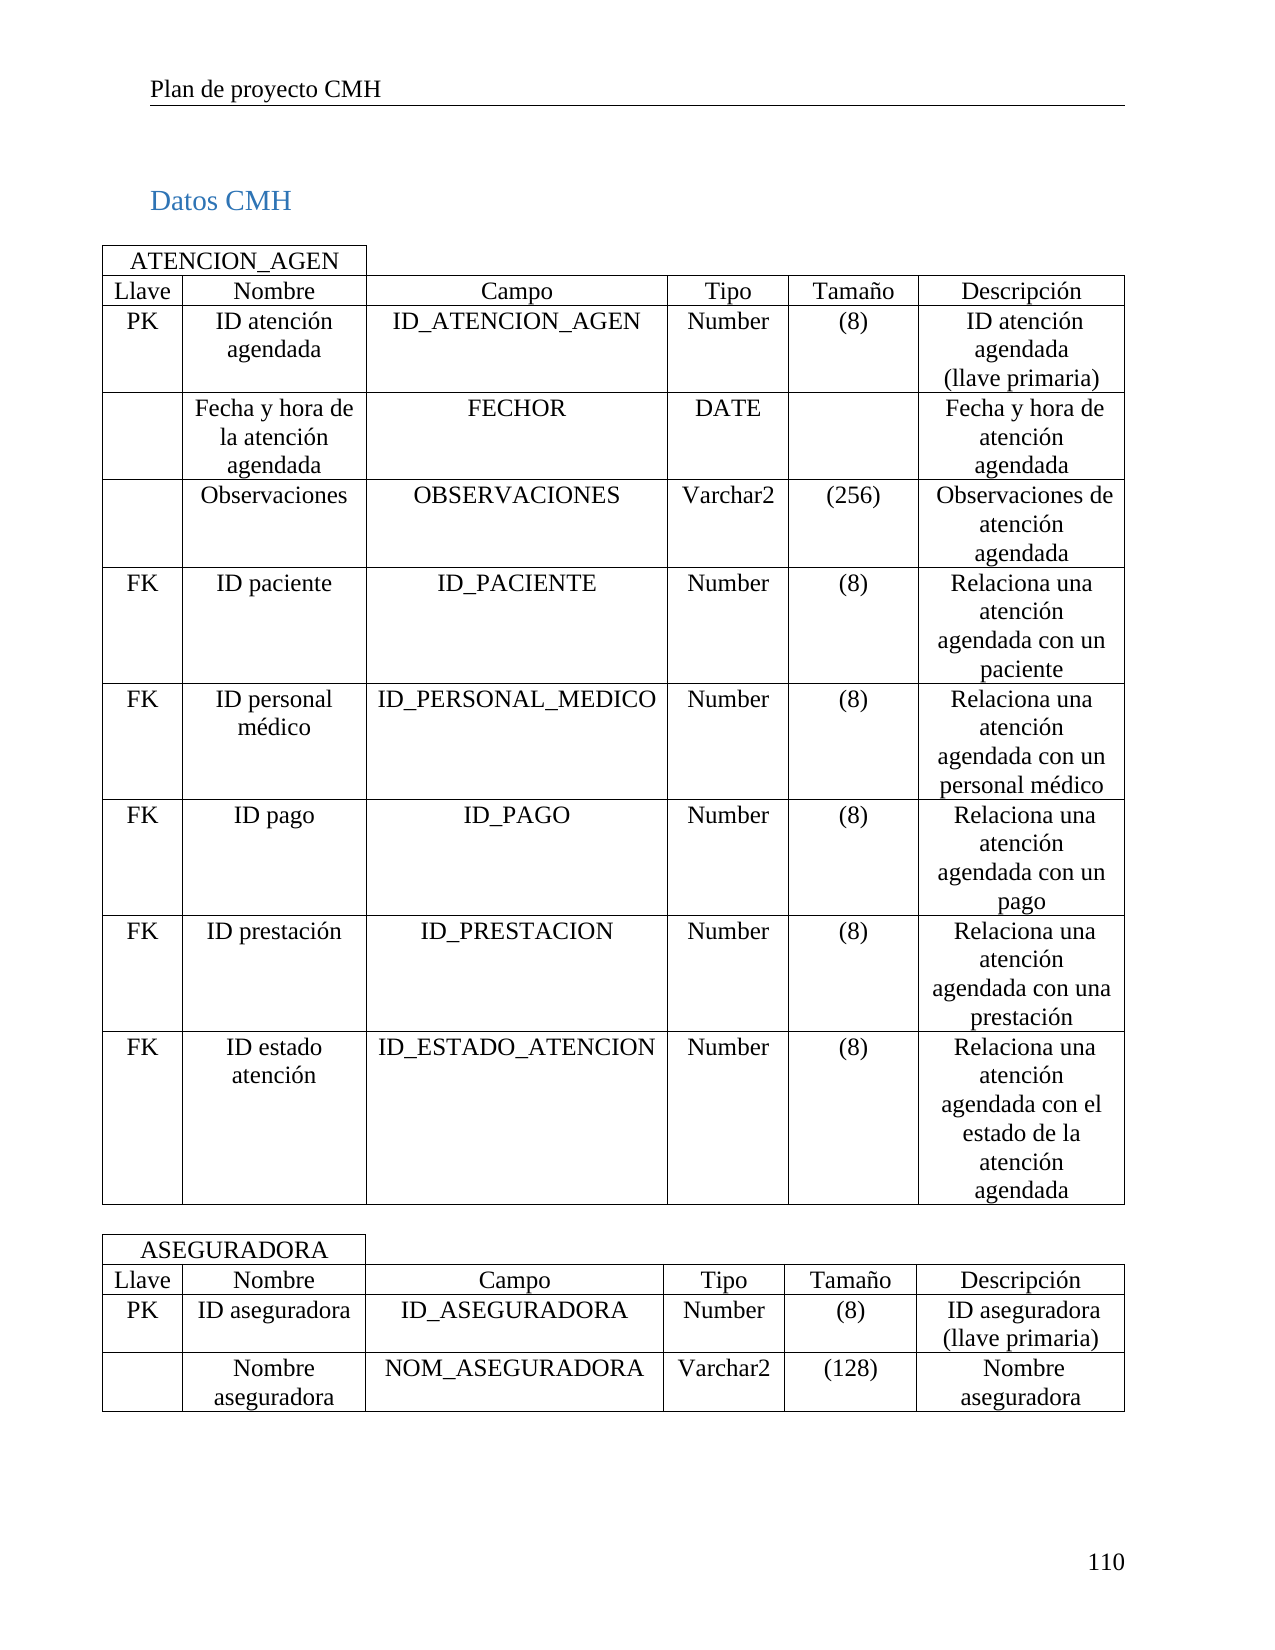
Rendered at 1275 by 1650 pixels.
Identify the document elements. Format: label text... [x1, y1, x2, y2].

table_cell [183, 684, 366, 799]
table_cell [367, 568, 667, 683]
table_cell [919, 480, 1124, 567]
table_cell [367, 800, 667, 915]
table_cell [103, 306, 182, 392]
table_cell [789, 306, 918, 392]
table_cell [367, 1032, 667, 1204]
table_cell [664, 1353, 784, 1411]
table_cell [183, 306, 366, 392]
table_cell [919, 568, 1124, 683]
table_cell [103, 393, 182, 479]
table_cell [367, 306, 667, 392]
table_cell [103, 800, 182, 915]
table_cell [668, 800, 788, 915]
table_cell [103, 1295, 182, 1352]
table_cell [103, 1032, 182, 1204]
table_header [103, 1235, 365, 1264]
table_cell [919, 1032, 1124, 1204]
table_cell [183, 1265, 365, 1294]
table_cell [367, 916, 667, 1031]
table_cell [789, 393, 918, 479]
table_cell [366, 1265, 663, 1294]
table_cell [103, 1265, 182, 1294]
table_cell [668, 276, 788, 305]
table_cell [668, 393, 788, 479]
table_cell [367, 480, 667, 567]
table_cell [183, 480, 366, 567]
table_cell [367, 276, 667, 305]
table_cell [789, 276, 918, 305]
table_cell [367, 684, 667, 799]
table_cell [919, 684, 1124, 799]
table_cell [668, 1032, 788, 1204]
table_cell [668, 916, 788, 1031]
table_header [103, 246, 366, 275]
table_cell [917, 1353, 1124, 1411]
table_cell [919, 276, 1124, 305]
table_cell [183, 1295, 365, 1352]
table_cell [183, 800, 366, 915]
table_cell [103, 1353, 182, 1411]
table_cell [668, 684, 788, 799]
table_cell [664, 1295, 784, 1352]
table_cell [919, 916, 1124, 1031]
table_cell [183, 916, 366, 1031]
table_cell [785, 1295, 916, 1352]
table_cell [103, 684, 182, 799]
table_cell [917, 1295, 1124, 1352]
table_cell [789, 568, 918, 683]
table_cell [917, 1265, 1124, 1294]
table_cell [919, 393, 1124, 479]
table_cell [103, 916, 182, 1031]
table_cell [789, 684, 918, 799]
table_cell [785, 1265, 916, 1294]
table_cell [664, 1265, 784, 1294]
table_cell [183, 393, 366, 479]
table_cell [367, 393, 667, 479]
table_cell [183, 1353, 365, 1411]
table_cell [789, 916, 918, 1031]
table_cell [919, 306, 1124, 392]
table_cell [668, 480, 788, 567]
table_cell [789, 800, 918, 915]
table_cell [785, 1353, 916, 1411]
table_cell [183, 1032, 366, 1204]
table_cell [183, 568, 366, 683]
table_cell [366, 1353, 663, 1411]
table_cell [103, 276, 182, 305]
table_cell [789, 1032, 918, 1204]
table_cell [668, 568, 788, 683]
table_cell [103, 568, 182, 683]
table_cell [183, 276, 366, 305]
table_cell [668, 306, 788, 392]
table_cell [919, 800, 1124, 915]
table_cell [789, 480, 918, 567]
subtitle Datos CMH [150, 183, 1125, 216]
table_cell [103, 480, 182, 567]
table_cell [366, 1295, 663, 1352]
